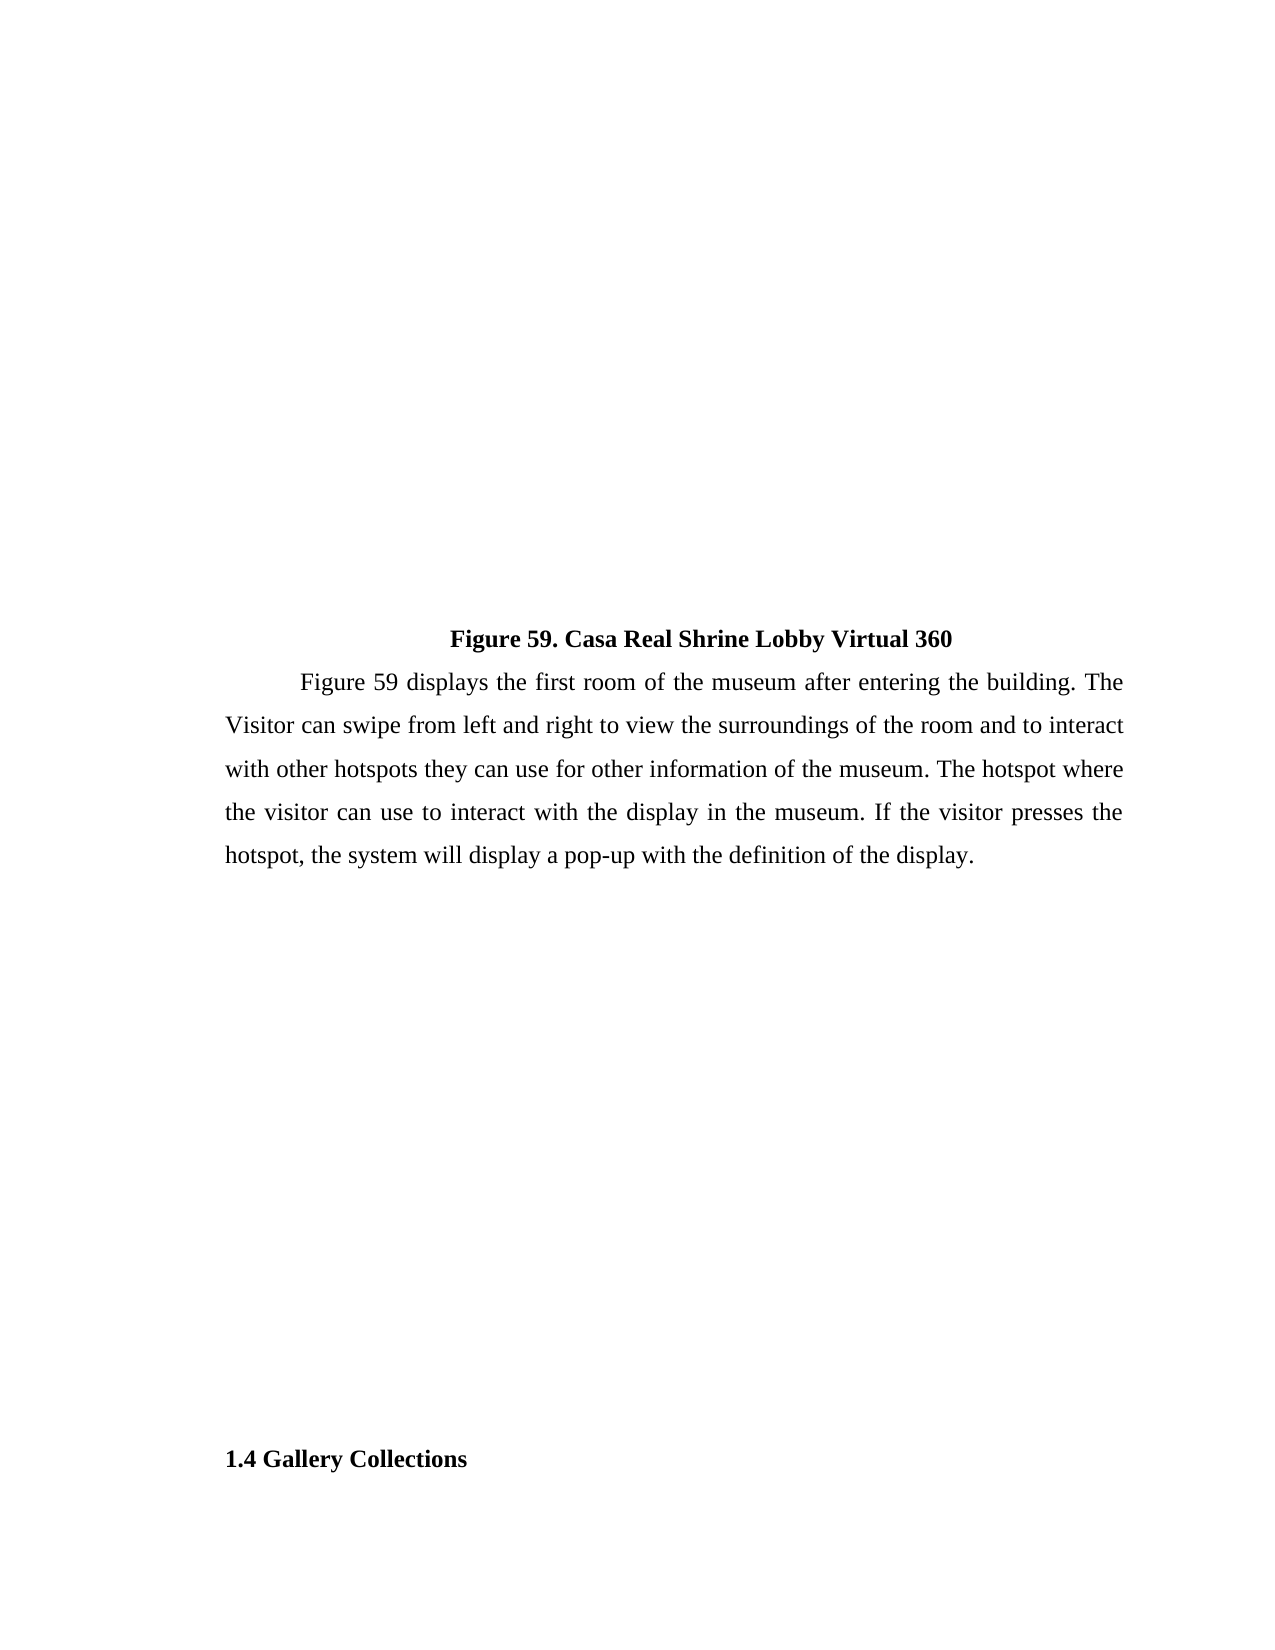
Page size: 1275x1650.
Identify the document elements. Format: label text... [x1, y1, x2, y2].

text 1.4 Gallery Collections [225, 1444, 1125, 1472]
text Figure 59 displays the first room of the museum after entering the building. The Visitor can swipe from left and right to view the surroundings of the room and to interact with other hotspots they can use for other information of the museum. The hotspot where the visitor can use to interact with the display in the museum. If the visitor presses the hotspot, the system will display a pop-up with the definition of the display. [225, 667, 1125, 869]
text Figure 59. Casa Real Shrine Lobby Virtual 360 [375, 624, 1125, 653]
